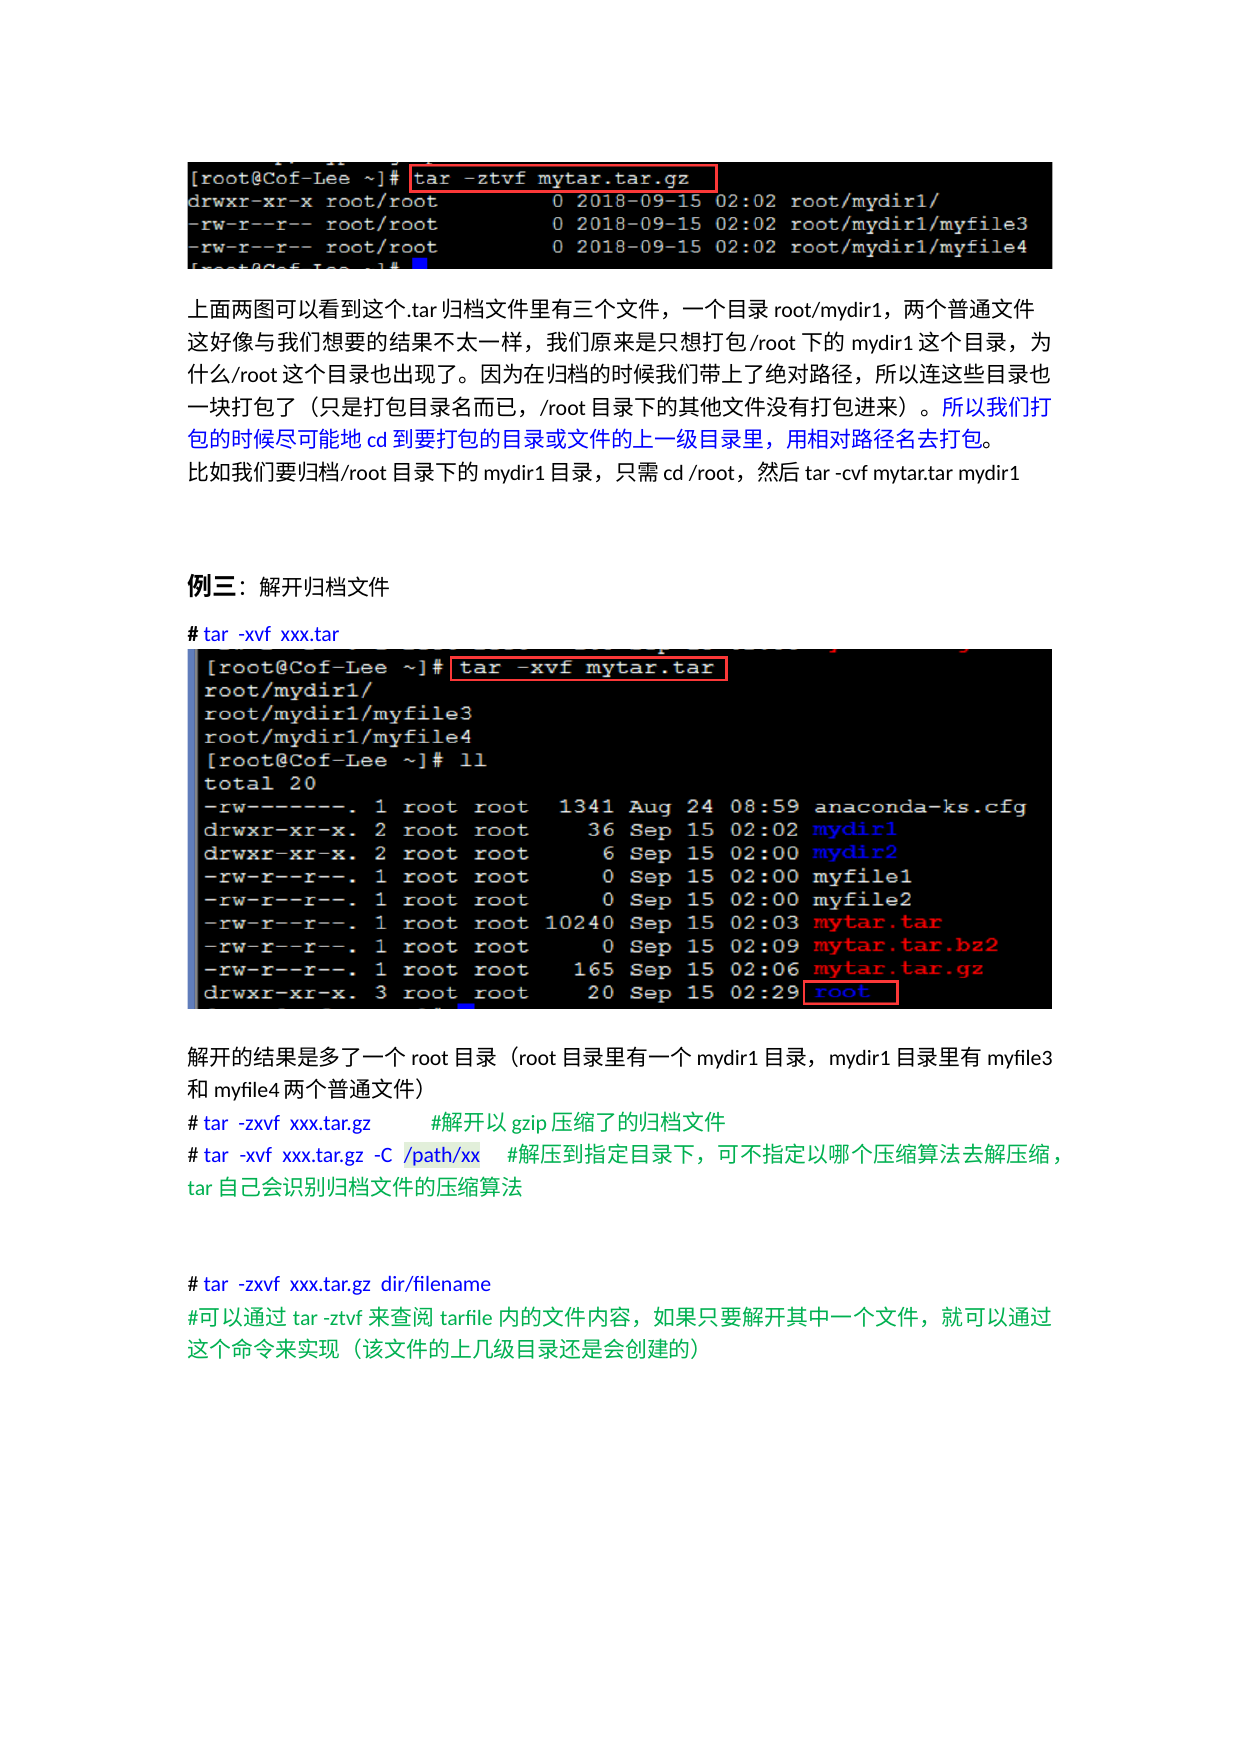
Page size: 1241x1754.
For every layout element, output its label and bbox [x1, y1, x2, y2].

picture [187, 649, 1052, 1009]
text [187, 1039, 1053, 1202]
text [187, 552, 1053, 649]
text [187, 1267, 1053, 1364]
picture [187, 162, 1053, 269]
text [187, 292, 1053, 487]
